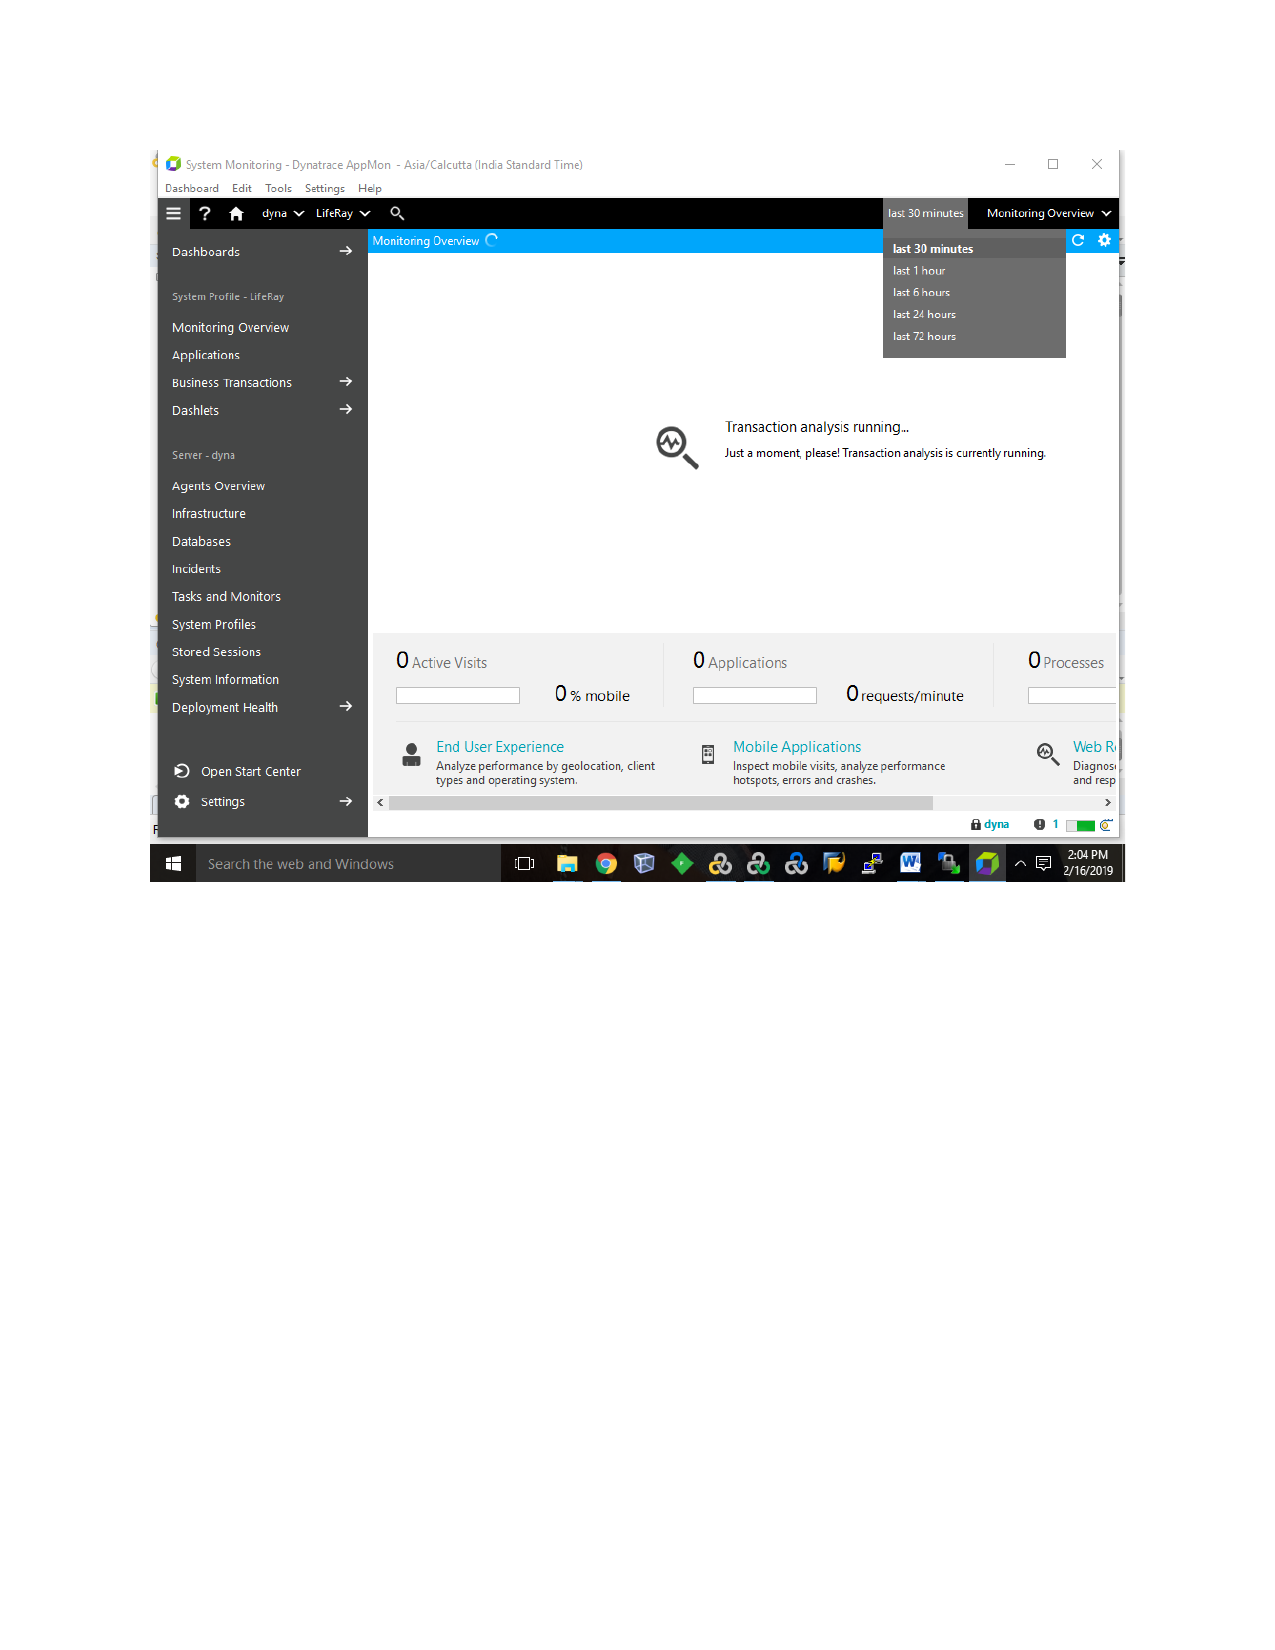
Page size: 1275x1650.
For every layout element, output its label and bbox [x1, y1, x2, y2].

picture [150, 150, 1125, 882]
